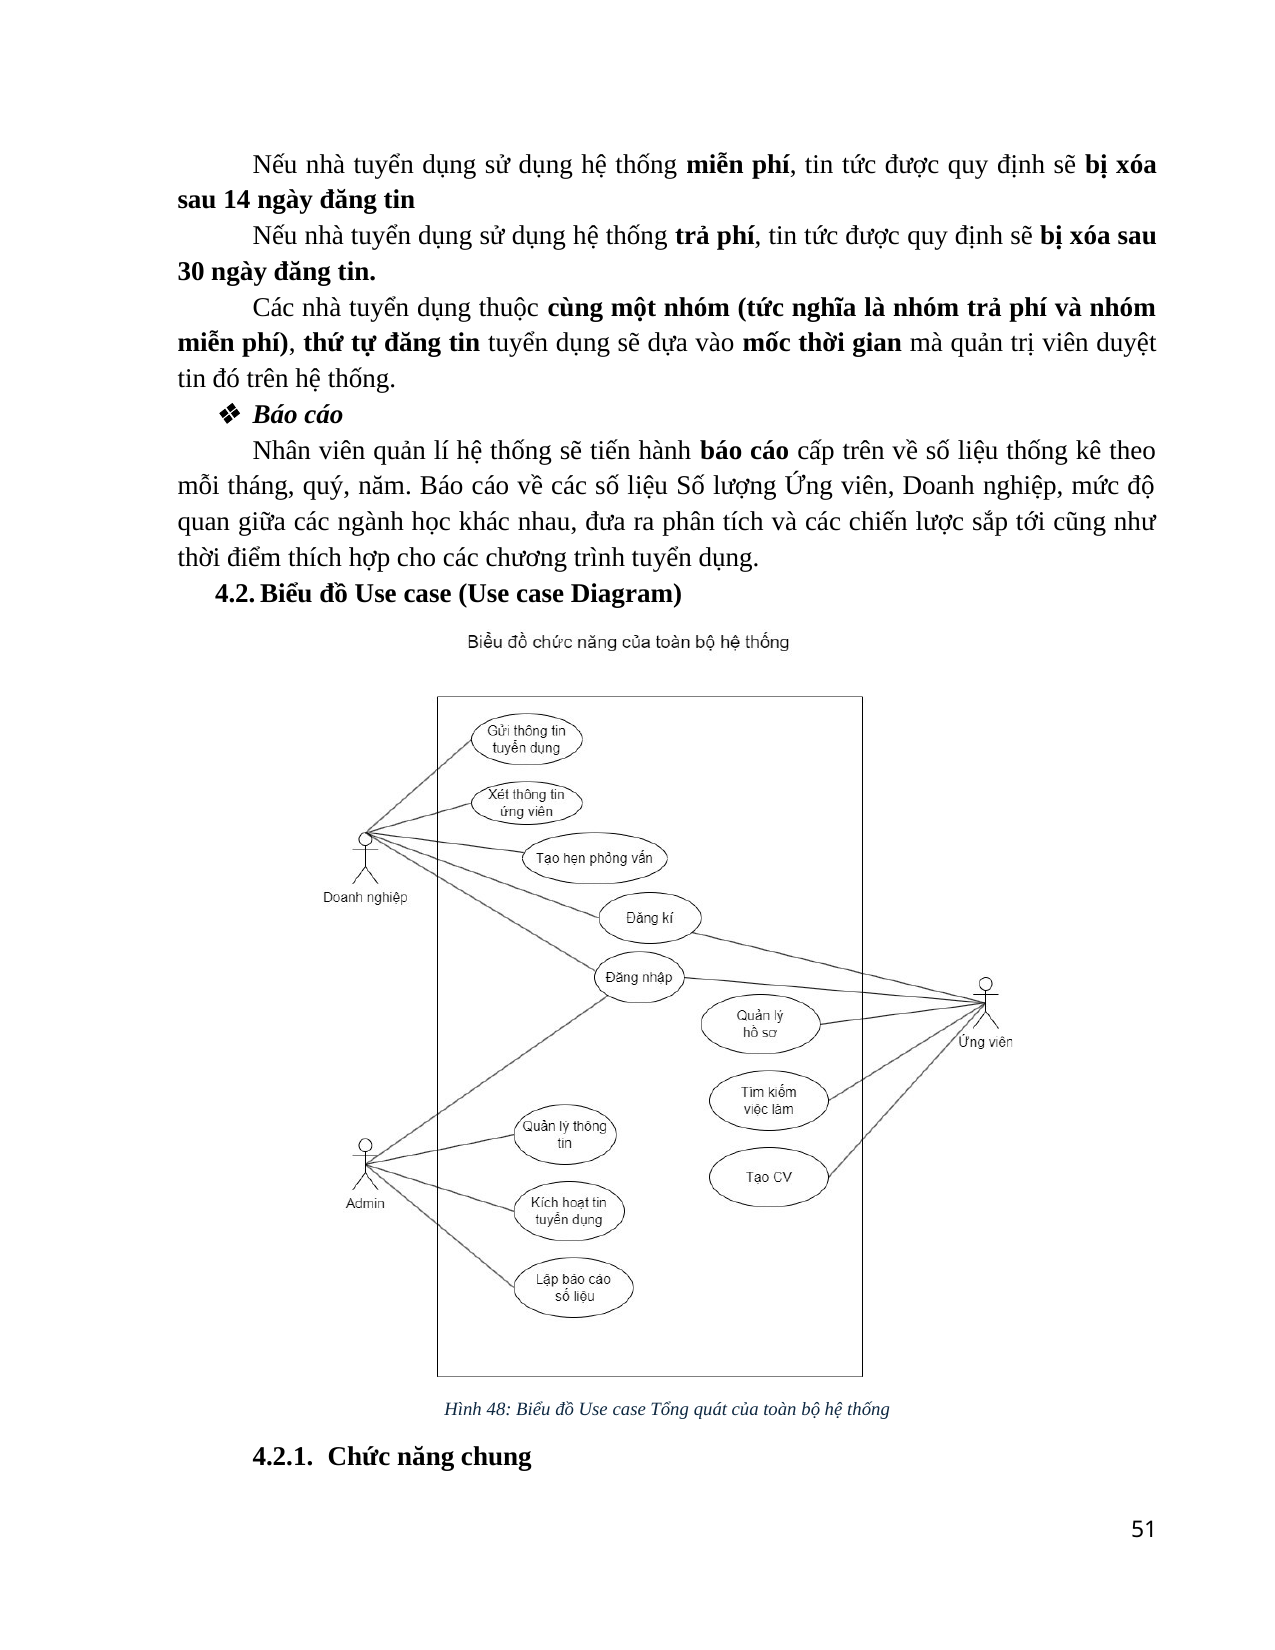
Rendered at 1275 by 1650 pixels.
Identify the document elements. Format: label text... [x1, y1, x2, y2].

list Chức năng chung [252, 1441, 1157, 1472]
text Nếu nhà tuyển dụng sử dụng hệ thống miễn phí, tin tức được quy định sẽ bị xóa sau 14 ngày đăng tin [177, 148, 1157, 214]
text Nếu nhà tuyển dụng sử dụng hệ thống trả phí, tin tức được quy định sẽ bị xóa sau 30 ngày đăng tin. [177, 219, 1157, 286]
list Báo cáo [215, 398, 1157, 429]
picture [322, 629, 1013, 1377]
text Hình 48: Biểu đồ Use case Tổng quát của toàn bộ hệ thống [177, 1398, 1157, 1420]
text Nhân viên quản lí hệ thống sẽ tiến hành báo cáo cấp trên về số liệu thống kê theo mỗi tháng, quý, năm. Báo cáo về các số liệu Số lượng Ứng viên, Doanh nghiệp, mức độ quan giữa các ngành học khác nhau, đưa ra phân tích và các chiến lược sắp tới cũng như thời điểm thích hợp cho các chương trình tuyển dụng. [177, 434, 1157, 572]
text Các nhà tuyển dụng thuộc cùng một nhóm (tức nghĩa là nhóm trả phí và nhóm miễn phí), thứ tự đăng tin tuyển dụng sẽ dựa vào mốc thời gian mà quản trị viên duyệt tin đó trên hệ thống. [177, 291, 1157, 393]
list Biểu đồ Use case (Use case Diagram) [215, 577, 1157, 608]
